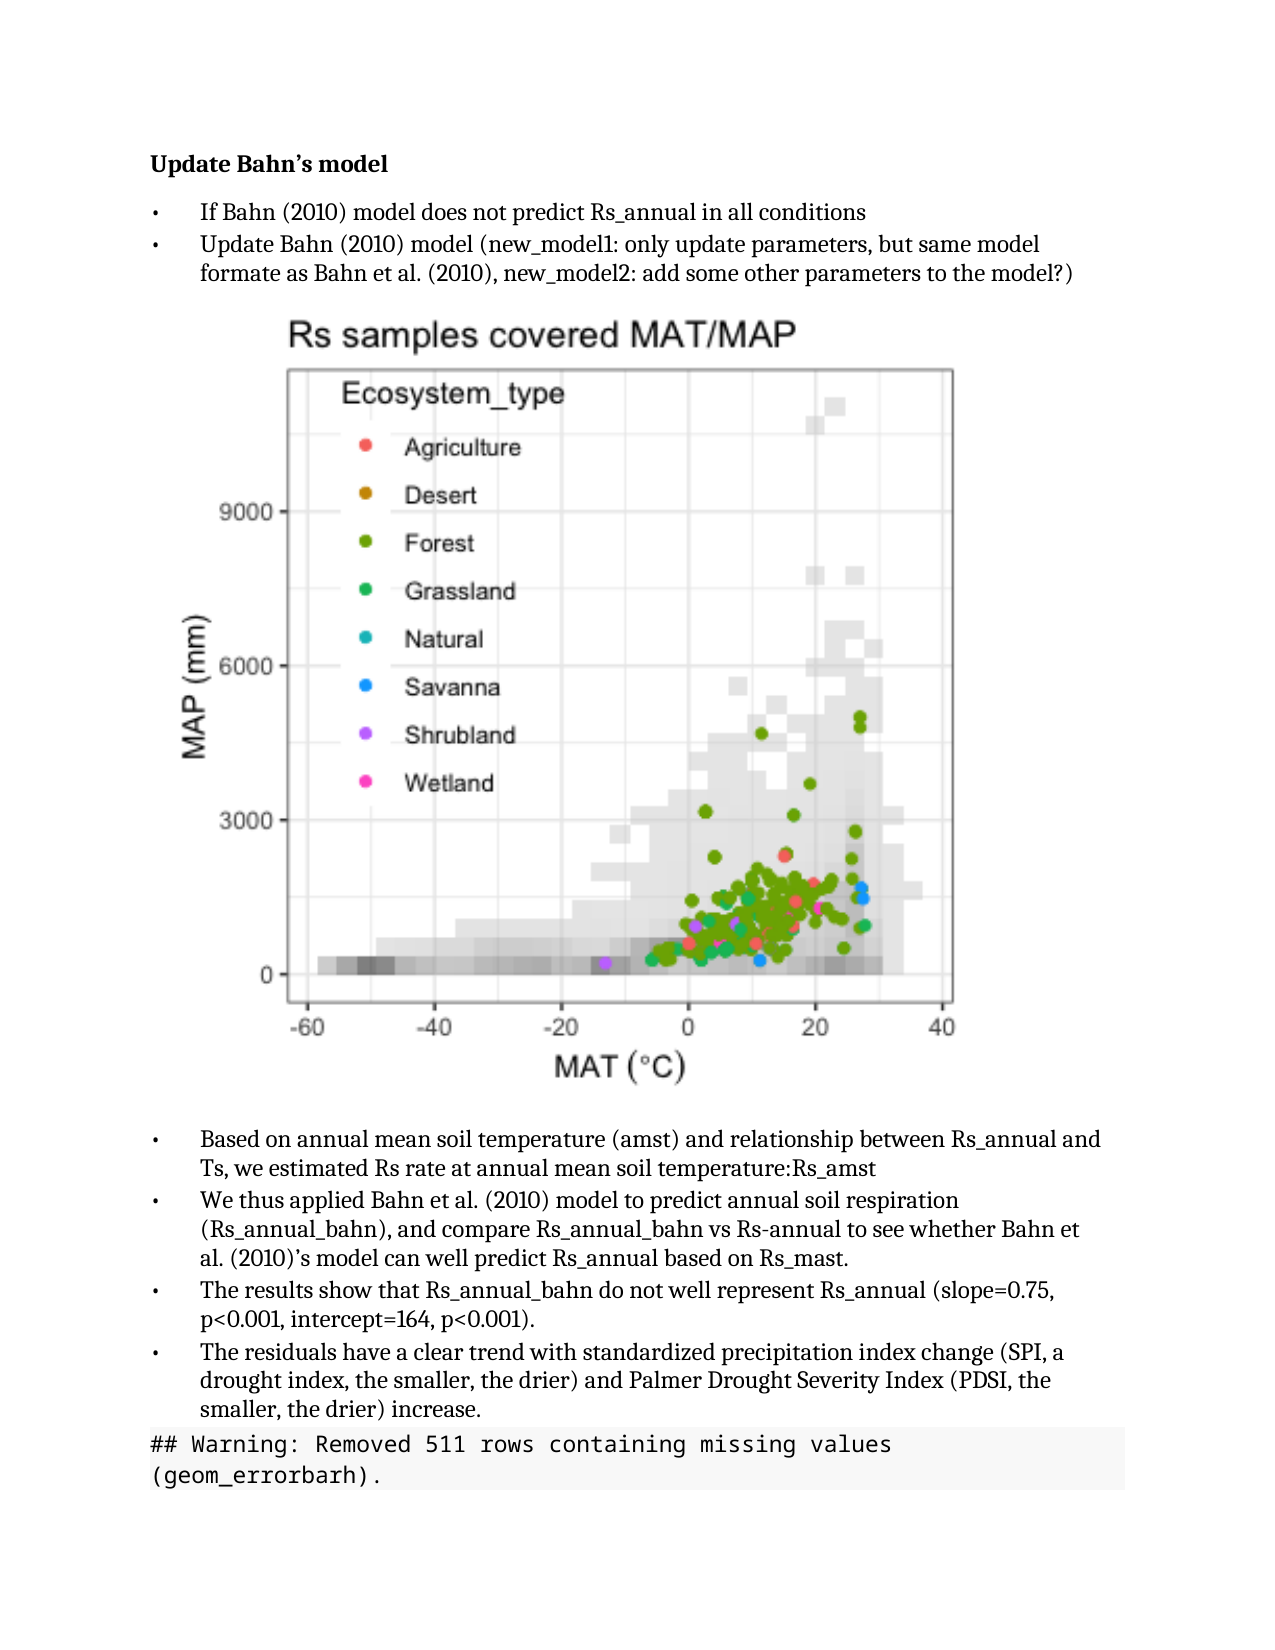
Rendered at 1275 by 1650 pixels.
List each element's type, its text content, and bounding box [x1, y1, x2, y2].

list Update Bahn (2010) model (new_model1: only update parameters, but same model formate as Bahn et al. (2010), new_model2: add some other parameters to the model?) [150, 230, 1125, 287]
text Update Bahn’s model [150, 150, 1125, 179]
list The results show that Rs_annual_bahn do not well represent Rs_annual (slope=0.75, p<0.001, intercept=164, p<0.001). [150, 1276, 1125, 1334]
list The residuals have a clear trend with standardized precipitation index change (SPI, a drought index, the smaller, the drier) and Palmer Drought Severity Index (PDSI, the smaller, the drier) increase. [150, 1337, 1125, 1424]
picture [168, 306, 969, 1107]
list If Bahn (2010) model does not predict Rs_annual in all conditions [150, 197, 1125, 226]
text ## Warning: Removed 511 rows containing missing values (geom_errorbarh). [150, 1427, 1125, 1490]
list We thus applied Bahn et al. (2010) model to predict annual soil respiration (Rs_annual_bahn), and compare Rs_annual_bahn vs Rs-annual to see whether Bahn et al. (2010)’s model can well predict Rs_annual based on Rs_mast. [150, 1186, 1125, 1272]
list Based on annual mean soil temperature (amst) and relationship between Rs_annual and Ts, we estimated Rs rate at annual mean soil temperature:Rs_amst [150, 1125, 1125, 1182]
